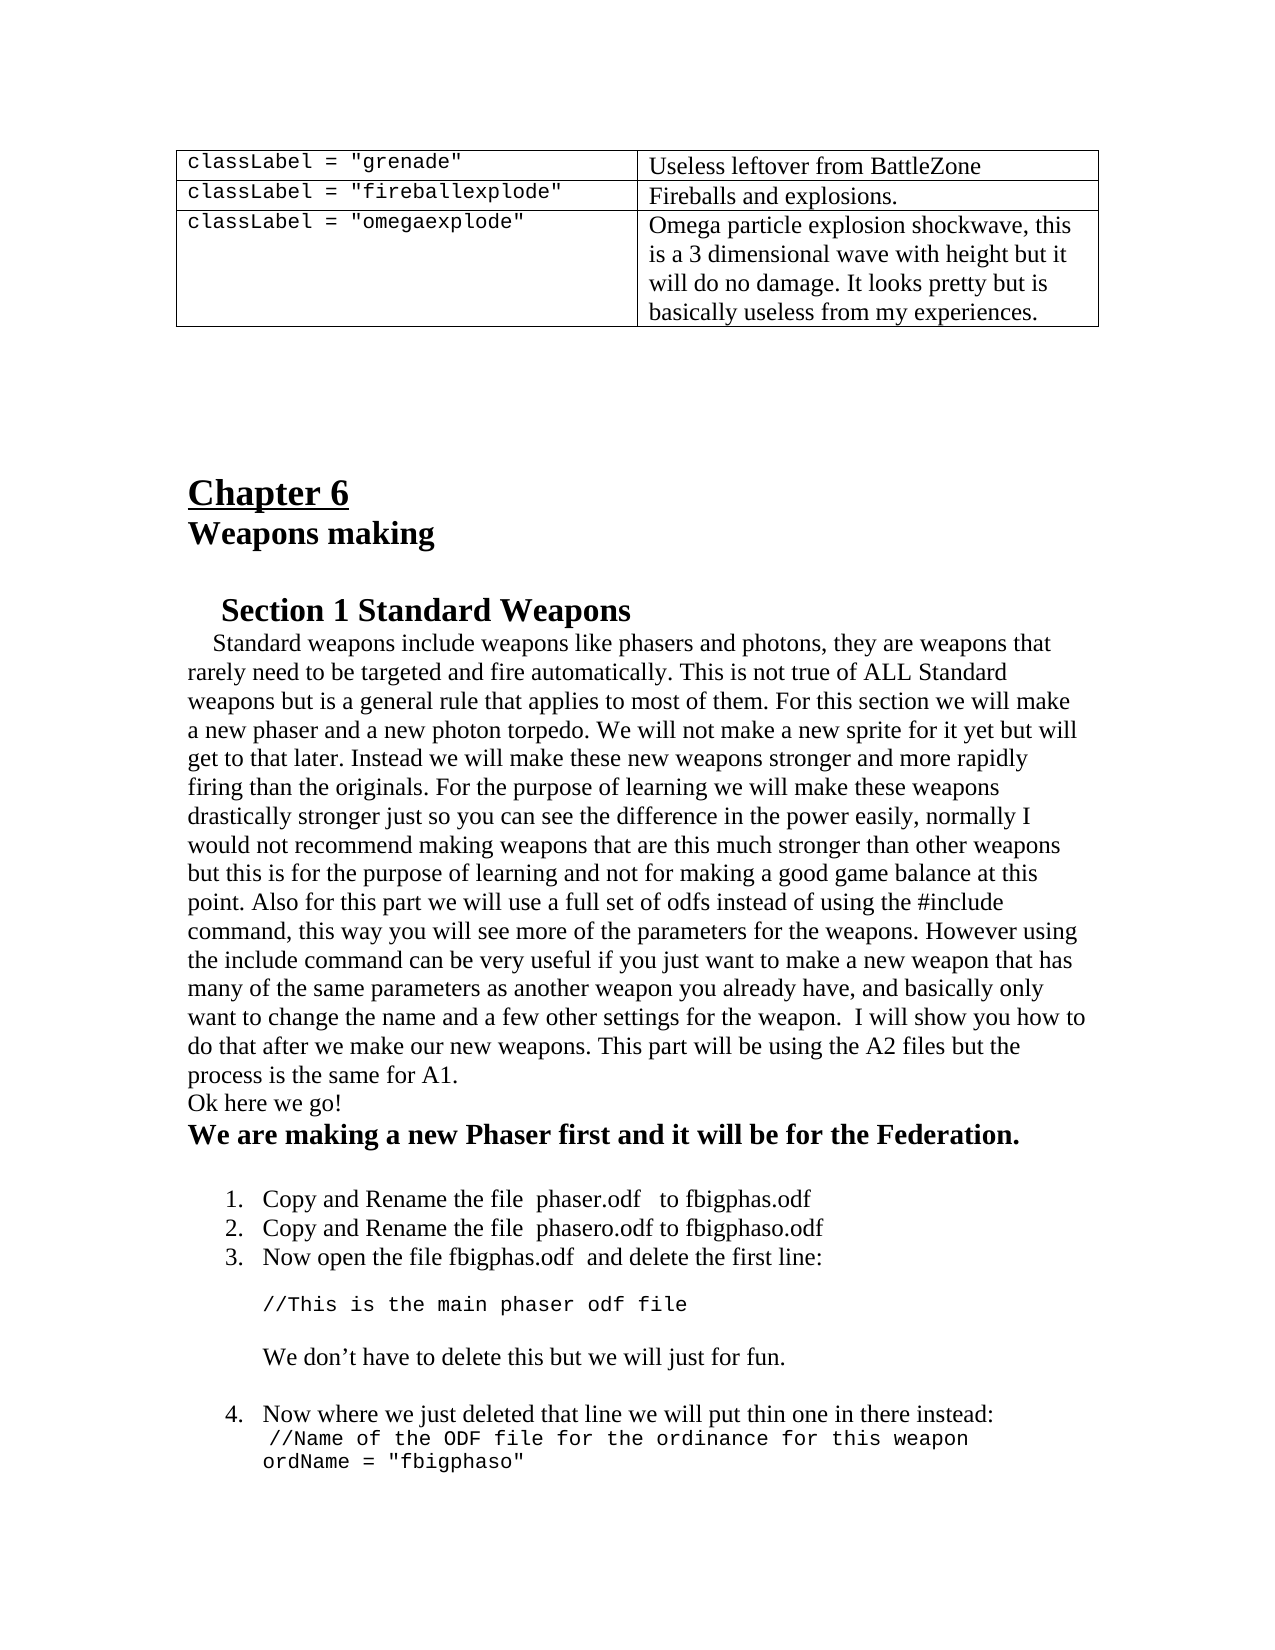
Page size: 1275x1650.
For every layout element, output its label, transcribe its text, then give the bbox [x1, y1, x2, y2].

text We are making a new Phaser first and it will be for the Federation. [187, 1117, 1087, 1151]
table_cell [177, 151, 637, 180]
text 1. Copy and Rename the file phaser.odf to fbigphas.odf [225, 1184, 1087, 1213]
text We don’t have to delete this but we will just for fun. [262, 1342, 1087, 1370]
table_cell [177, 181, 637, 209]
list Now open the file fbigphas.odf and delete the first line: [225, 1242, 1087, 1271]
text Ok here we go! [187, 1088, 1087, 1117]
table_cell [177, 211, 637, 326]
list Copy and Rename the file phasero.odf to fbigphaso.odf [225, 1213, 1087, 1242]
subtitle Weapons making [187, 513, 1087, 552]
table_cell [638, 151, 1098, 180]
text Standard weapons include weapons like phasers and photons, they are weapons that rarely need to be targeted and fire automatically. This is not true of ALL Standard weapons but is a general rule that applies to most of them. For this section we will make a new phaser and a new photon torpedo. We will not make a new sprite for it yet but will get to that later. Instead we will make these new weapons stronger and more rapidly firing than the originals. For the purpose of learning we will make these weapons drastically stronger just so you can see the difference in the power easily, normally I would not recommend making weapons that are this much stronger than other weapons but this is for the purpose of learning and not for making a good game balance at this point. Also for this part we will use a full set of odfs instead of using the #include command, this way you will see more of the parameters for the weapons. However using the include command can be very useful if you just want to make a new weapon that has many of the same parameters as another weapon you already have, and basically only want to change the name and a few other settings for the weapon. I will show you how to do that after we make our new weapons. This part will be using the A2 files but the process is the same for A1. [187, 628, 1087, 1088]
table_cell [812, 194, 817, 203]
text //Name of the ODF file for the ordinance for this weapon [262, 1428, 1087, 1451]
text Section 1 Standard Weapons [187, 590, 1087, 628]
list Now where we just deleted that line we will put thin one in there instead: [225, 1399, 1087, 1428]
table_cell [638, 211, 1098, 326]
text //This is the main phaser odf file [262, 1294, 1087, 1318]
subtitle Chapter 6 [187, 470, 1087, 513]
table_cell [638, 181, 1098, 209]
text ordName = "fbigphaso" [262, 1451, 1087, 1475]
